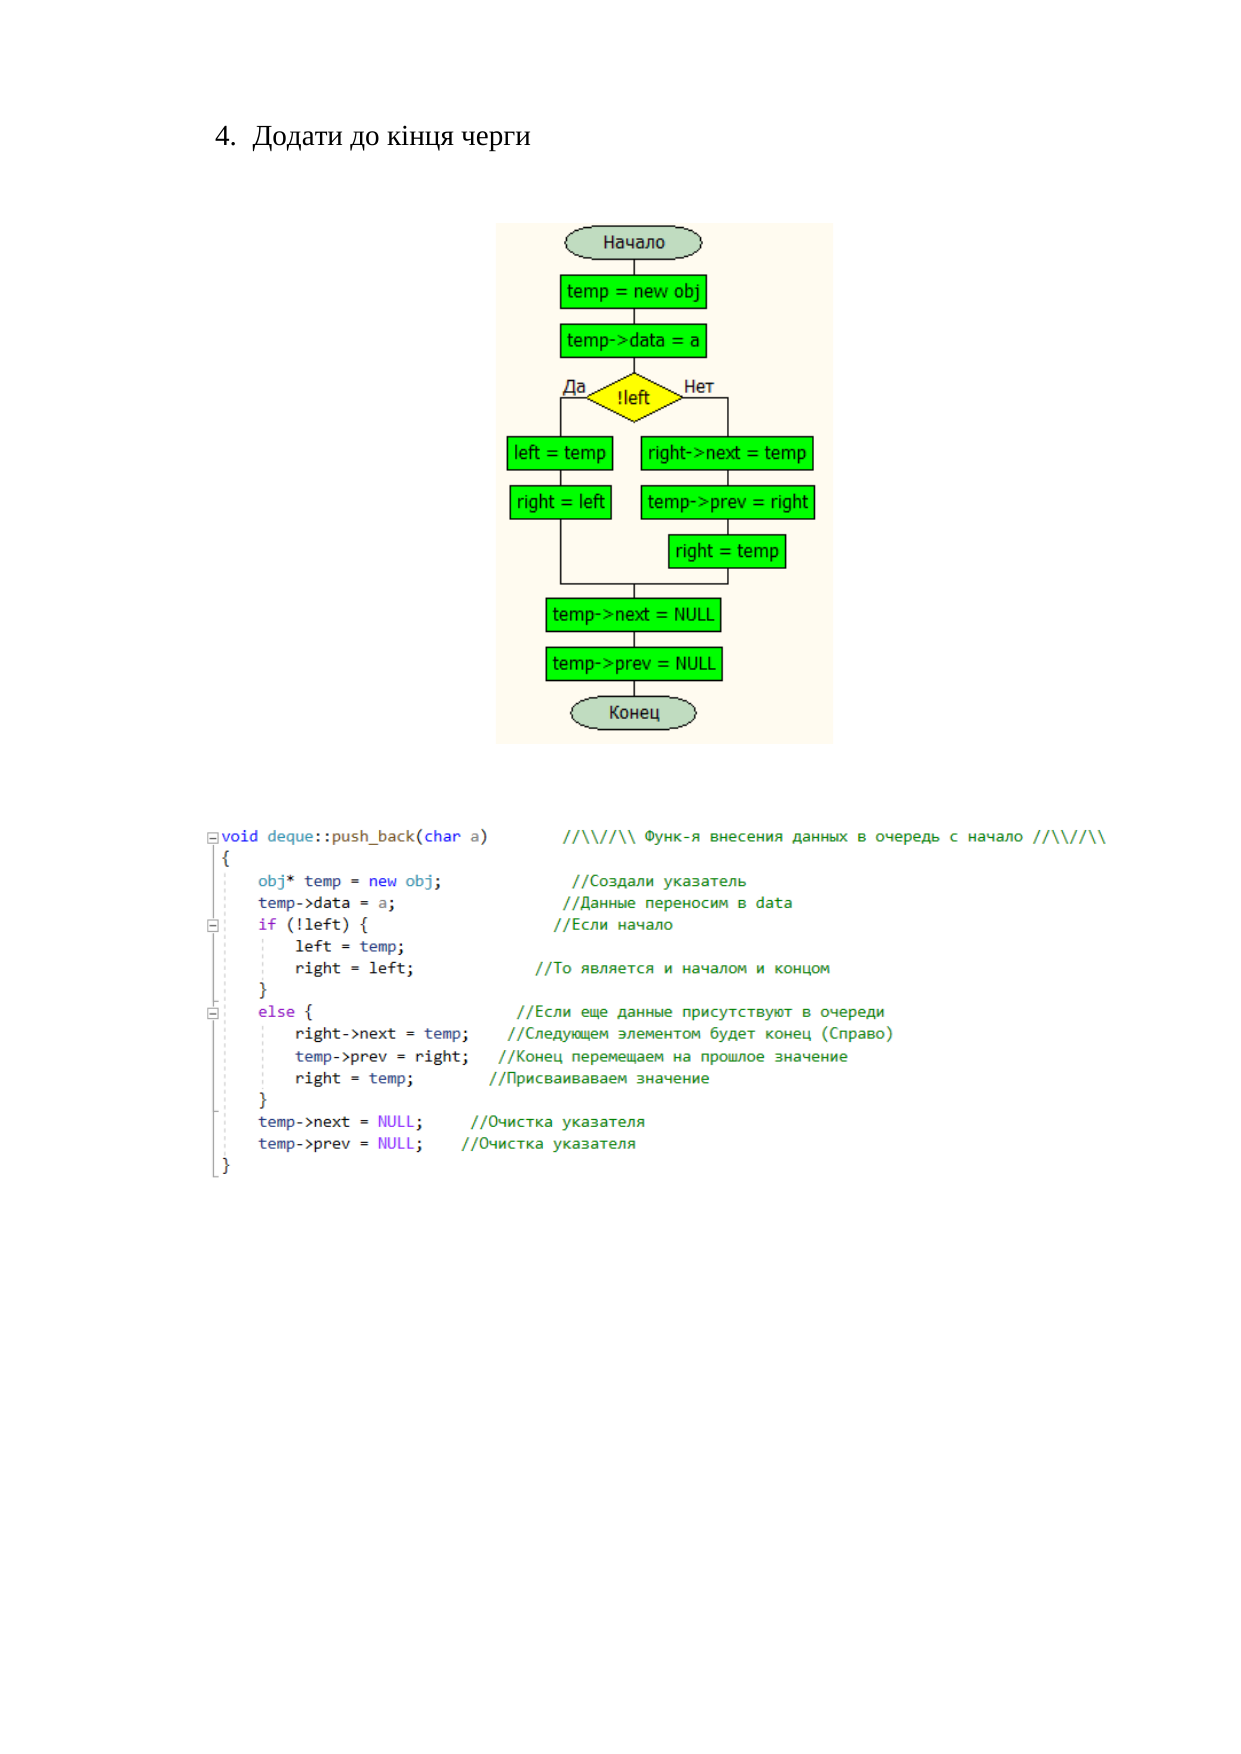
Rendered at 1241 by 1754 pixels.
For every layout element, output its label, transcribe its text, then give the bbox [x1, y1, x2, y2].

list Додати до кінця черги [215, 118, 1152, 152]
picture [495, 223, 834, 744]
picture [197, 815, 1132, 1186]
